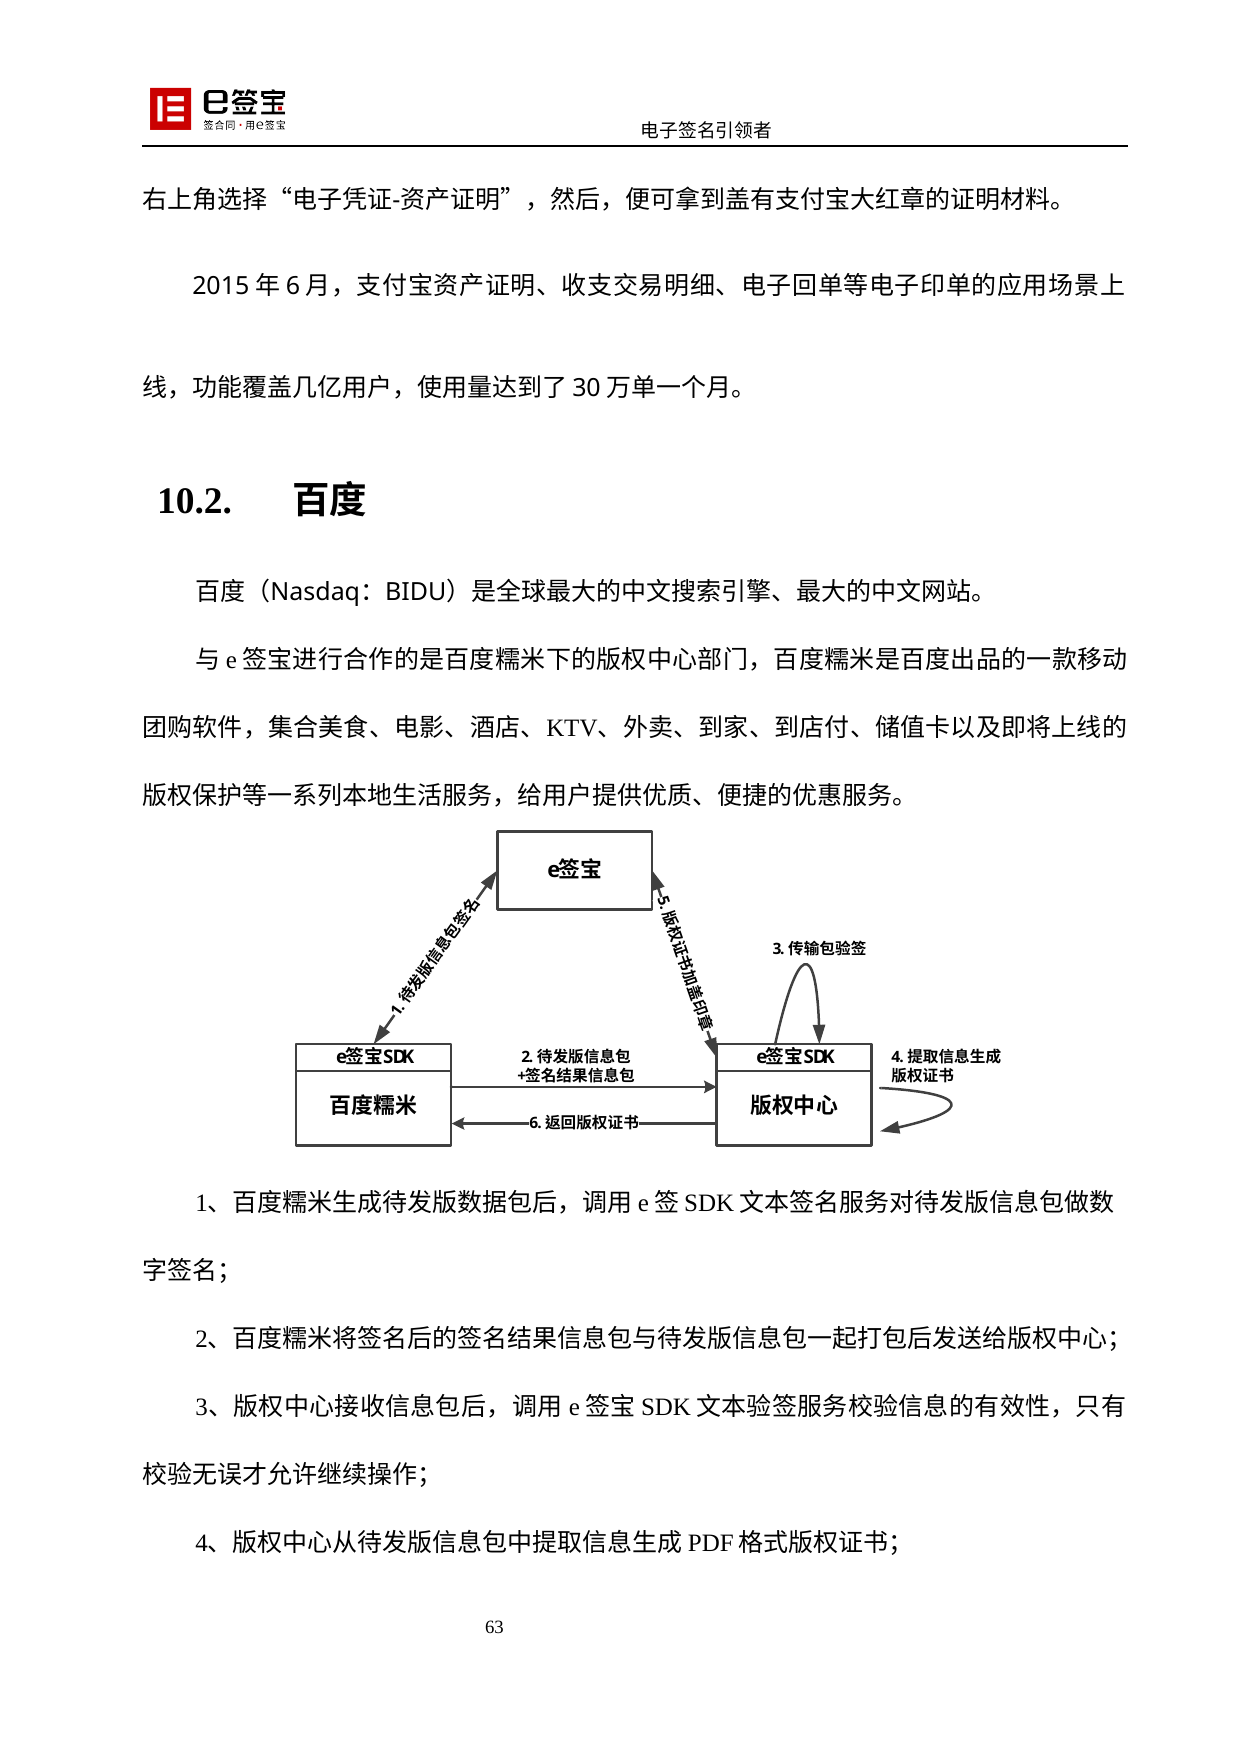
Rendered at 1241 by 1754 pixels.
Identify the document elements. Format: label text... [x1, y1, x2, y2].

text 2、百度糯米将签名后的签名结果信息包与待发版信息包一起打包后发送给版权中心； [142, 1303, 1128, 1371]
picture [142, 81, 294, 138]
subtitle 百度 [157, 463, 1128, 531]
text 4、版权中心从待发版信息包中提取信息生成PDF格式版权证书； [142, 1507, 1128, 1574]
text 3、版权中心接收信息包后，调用e签宝SDK文本验签服务校验信息的有效性，只有校验无误才允许继续操作； [142, 1371, 1128, 1507]
text 与e签宝进行合作的是百度糯米下的版权中心部门，百度糯米是百度出品的一款移动团购软件，集合美食、电影、酒店、KTV、外卖、到家、到店付、储值卡以及即将上线的版权保护等一系列本地生活服务，给用户提供优质、便捷的优惠服务。 [142, 624, 1128, 827]
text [142, 164, 1128, 232]
text 百度（Nasdaq：BIDU）是全球最大的中文搜索引擎、最大的中文网站。 [142, 556, 1128, 624]
text 2015年6月，支付宝资产证明、收支交易明细、电子回单等电子印单的应用场景上线，功能覆盖几亿用户，使用量达到了30万单一个月。 [142, 250, 1128, 420]
text 1、百度糯米生成待发版数据包后，调用e签SDK文本签名服务对待发版信息包做数字签名； [142, 1167, 1128, 1303]
